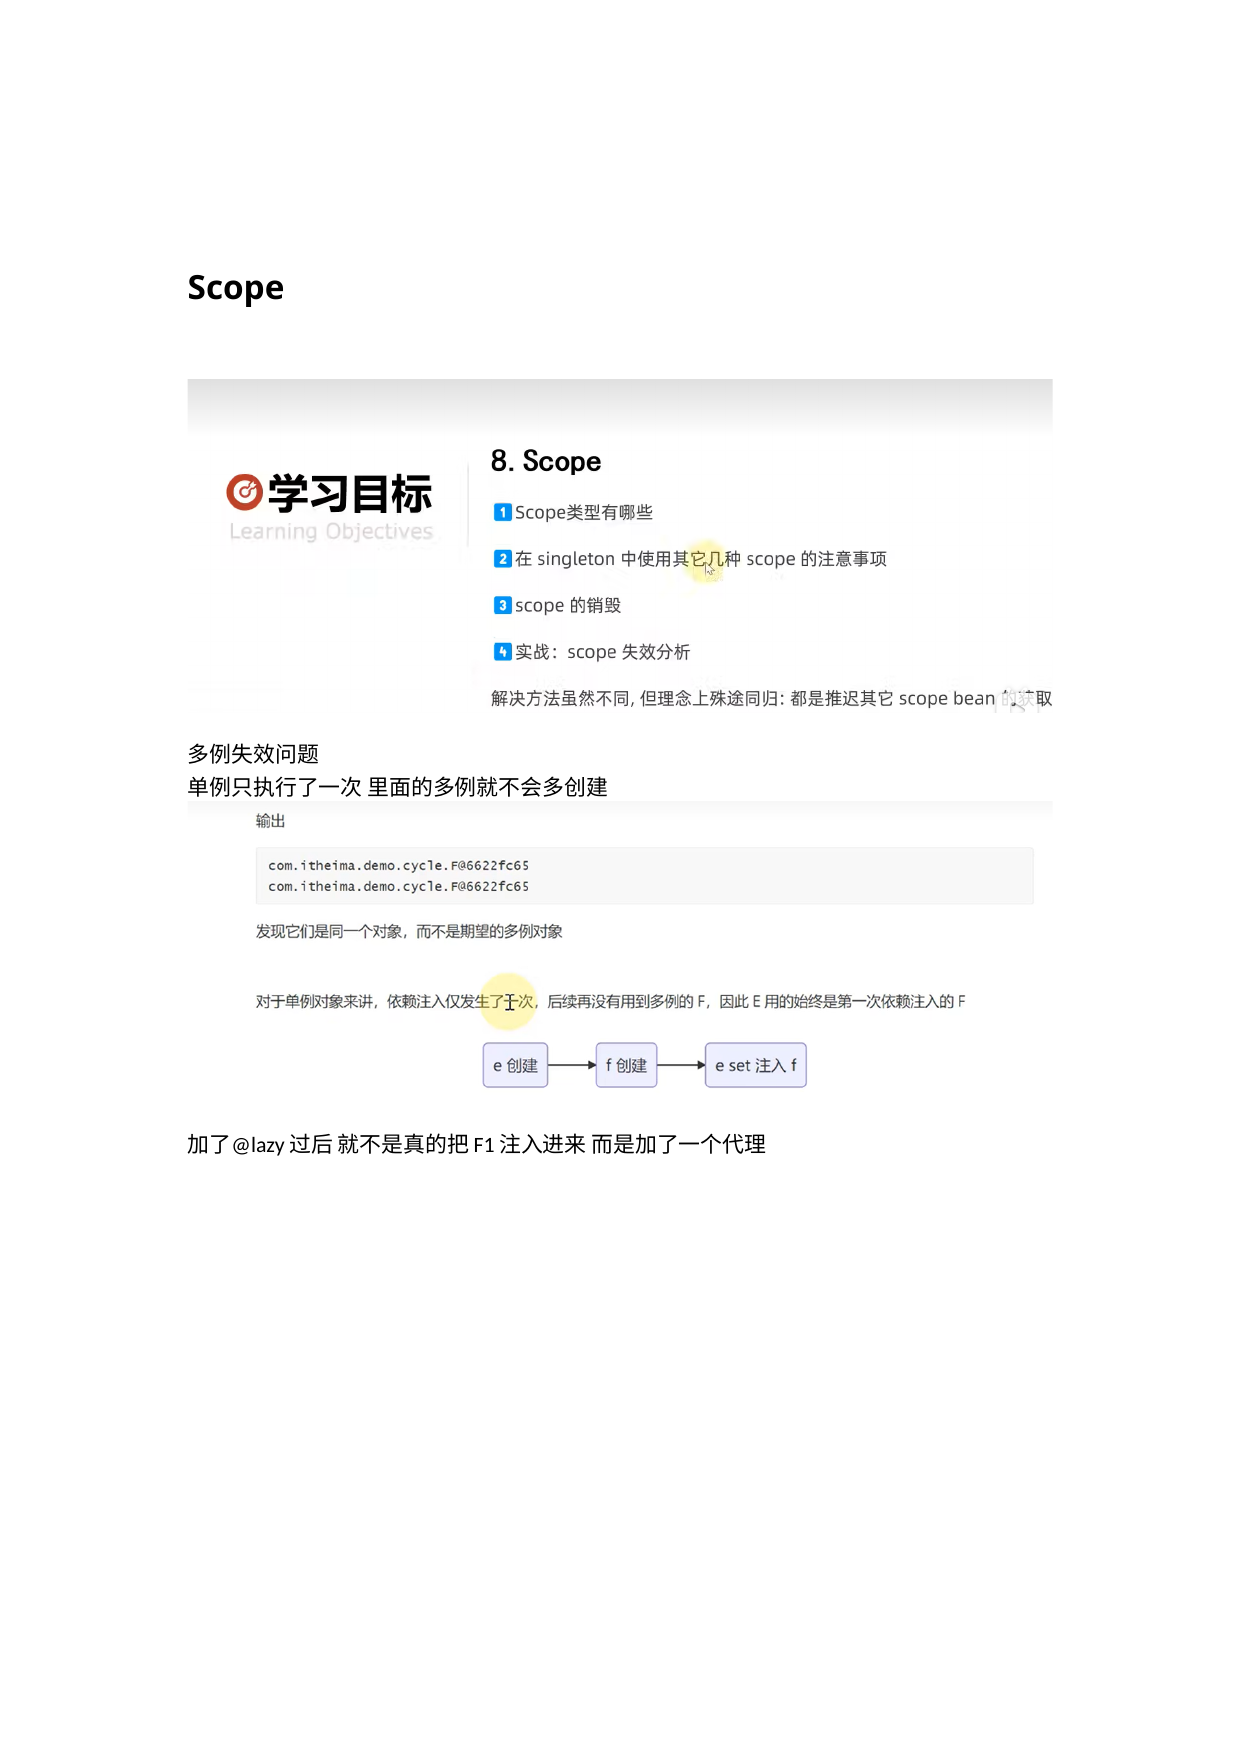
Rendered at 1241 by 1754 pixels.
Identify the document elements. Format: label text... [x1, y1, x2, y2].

text 单例只执行了一次 里面的多例就不会多创建 [187, 769, 1053, 801]
text 加了@lazy过后 就不是真的把F1注入进来 而是加了一个代理 [187, 1127, 1053, 1159]
text 多例失效问题 [187, 737, 1053, 769]
subtitle Scope [187, 254, 1053, 319]
picture [187, 379, 1053, 713]
picture [187, 801, 1053, 1100]
